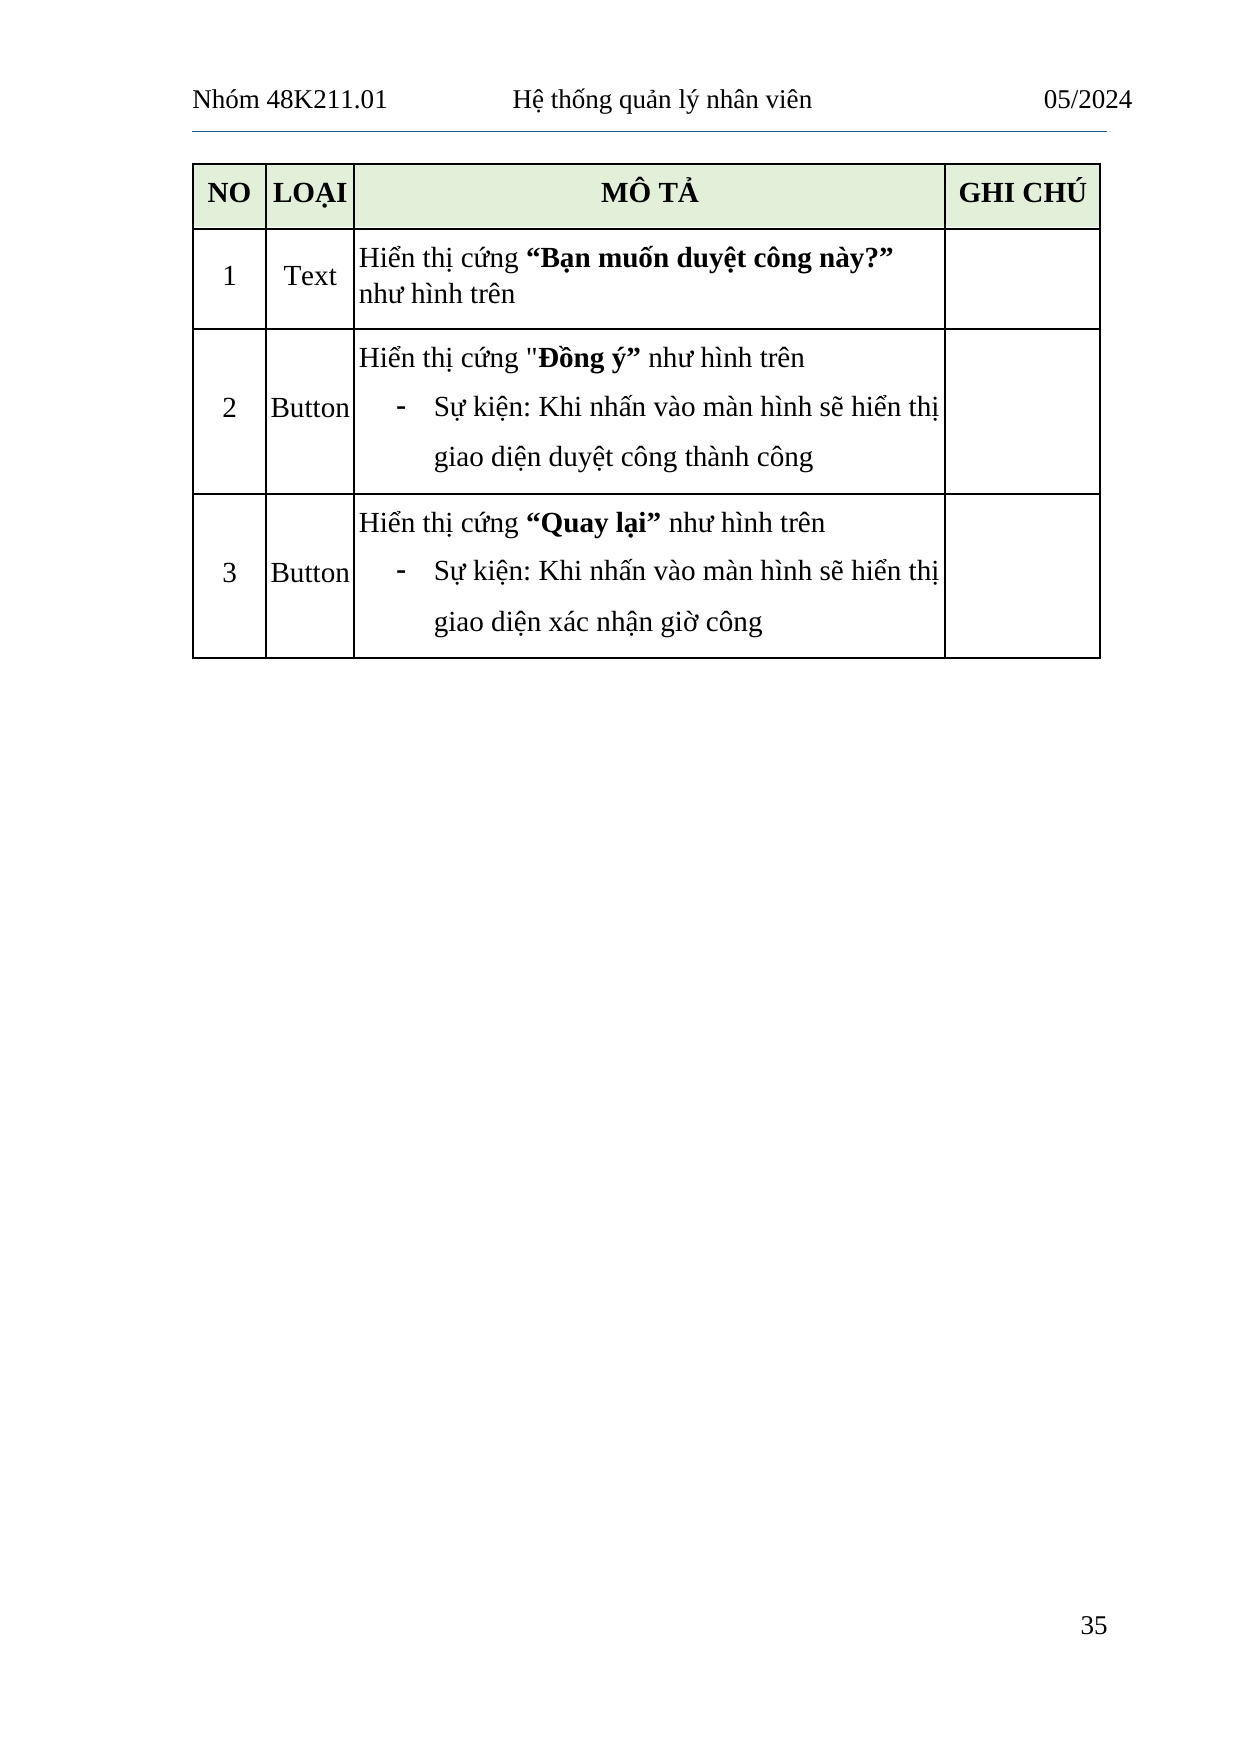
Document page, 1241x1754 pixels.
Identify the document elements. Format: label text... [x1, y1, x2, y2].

table_cell Button [267, 495, 353, 657]
table_cell 3 [194, 495, 265, 657]
table_cell 2 [194, 330, 265, 493]
table_header NO [194, 165, 265, 227]
table_cell Hiển thị cứng “Bạn muốn duyệt công này?” như hình trên [355, 230, 944, 328]
table_cell Hiển thị cứng “Quay lại” như hình trên Sự kiện: Khi nhấn vào màn hình sẽ hiển thị giao diện xác nhận giờ công [355, 495, 944, 657]
table_cell 1 [194, 230, 265, 328]
table_cell Text [267, 230, 353, 328]
table_header GHI CHÚ [946, 165, 1099, 227]
table_cell Button [267, 330, 353, 493]
table_header MÔ TẢ [355, 165, 944, 227]
table_cell [946, 230, 1099, 328]
table_cell [946, 330, 1099, 493]
table_header LOẠI [267, 165, 353, 227]
table_cell [946, 495, 1099, 657]
table_cell Hiển thị cứng "Đồng ý” như hình trên Sự kiện: Khi nhấn vào màn hình sẽ hiển thị giao diện duyệt công thành công [355, 330, 944, 493]
